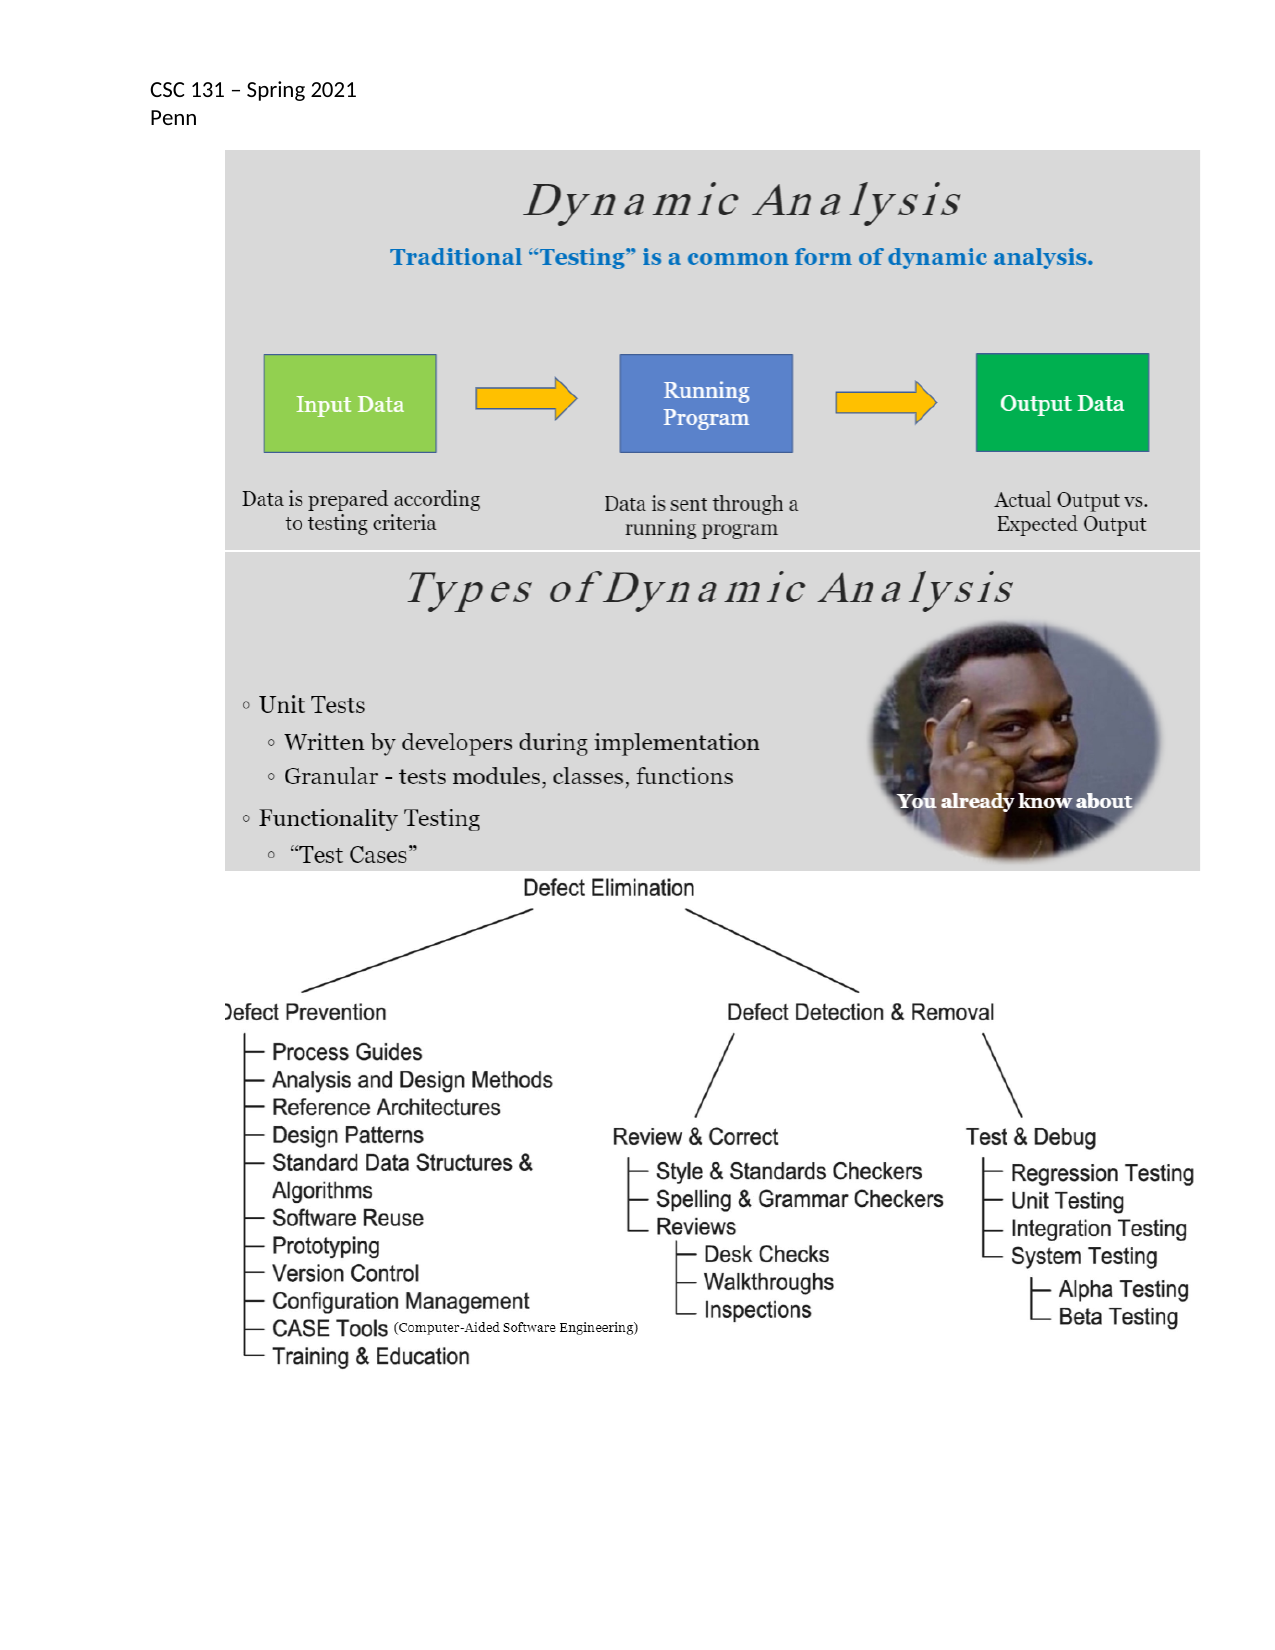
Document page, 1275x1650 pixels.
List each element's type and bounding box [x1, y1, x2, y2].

picture [225, 552, 1200, 871]
picture [225, 150, 1200, 550]
picture [225, 872, 1200, 1377]
